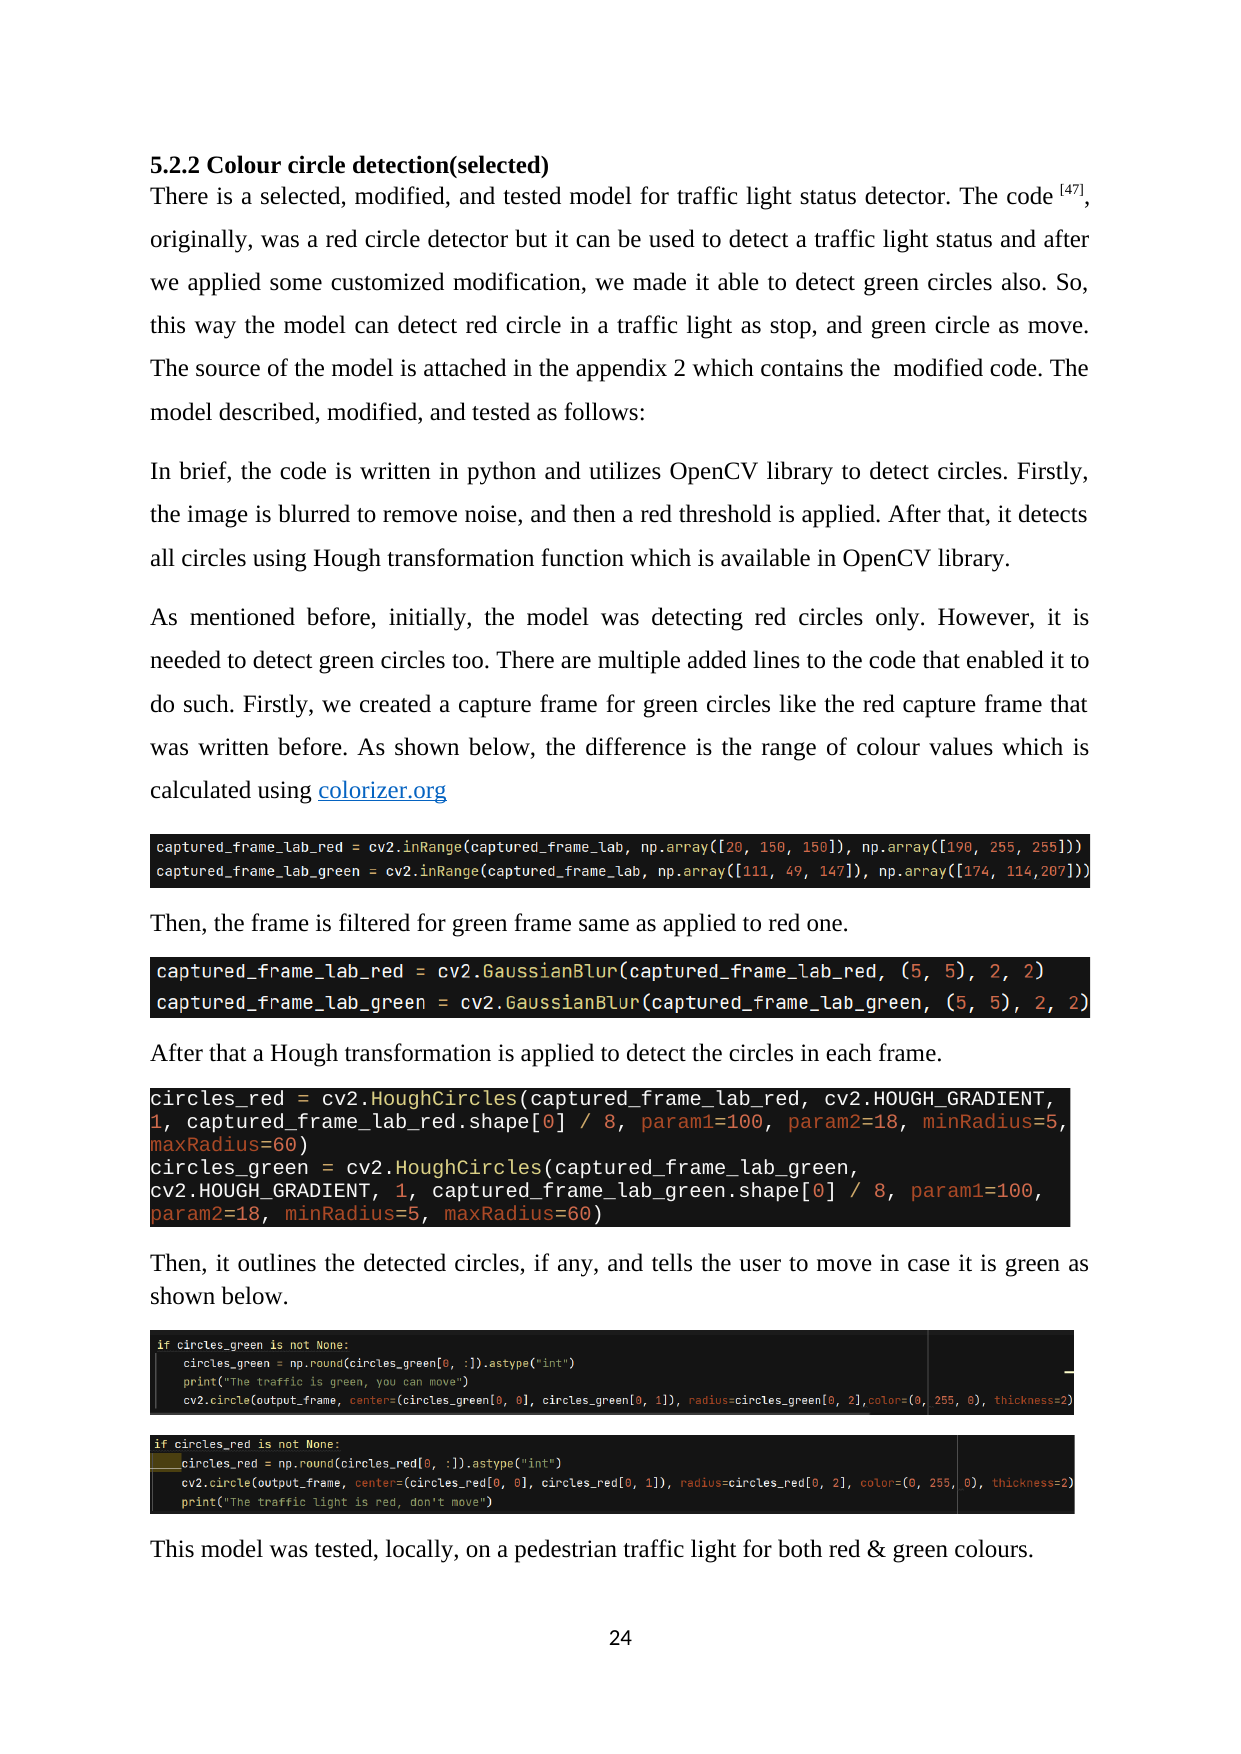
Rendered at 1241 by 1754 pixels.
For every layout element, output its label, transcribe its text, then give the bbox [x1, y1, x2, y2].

text Then, it outlines the detected circles, if any, and tells the user to move in case it is green as shown below. [150, 1248, 1090, 1309]
picture [150, 1330, 1074, 1415]
picture [150, 957, 1091, 1018]
text In brief, the code is written in python and utilizes OpenCV library to detect circles. Firstly, the image is blurred to remove noise, and then a red threshold is applied. After that, it detects all circles using Hough transformation function which is available in OpenCV library. [150, 456, 1090, 571]
text As mentioned before, initially, the model was detecting red circles only. However, it is needed to detect green circles too. There are multiple added lines to the code that enabled it to do such. Firstly, we created a capture frame for green circles like the red capture frame that was written before. As shown below, the difference is the range of colour values which is calculated using colorizer.org [150, 602, 1090, 804]
text After that a Hough transformation is applied to detect the circles in each frame. [150, 1038, 1090, 1067]
picture [150, 1435, 1075, 1514]
text There is a selected, modified, and tested model for traffic light status detector. The code [47], originally, was a red circle detector but it can be used to detect a traffic light status and after we applied some customized modification, we made it able to detect green circles also. So, this way the model can detect red circle in a traffic light as stop, and green circle as move. The source of the model is attached in the appendix 2 which contains the modified code. The model described, modified, and tested as follows: [150, 181, 1090, 425]
text Then, the frame is filtered for green frame same as applied to red one. [150, 908, 1090, 937]
text This model was tested, locally, on a pedestrian traffic light for both red & green colours. [150, 1534, 1090, 1563]
picture [150, 834, 1091, 888]
subtitle 5.2.2 Colour circle detection(selected) [150, 150, 1090, 179]
